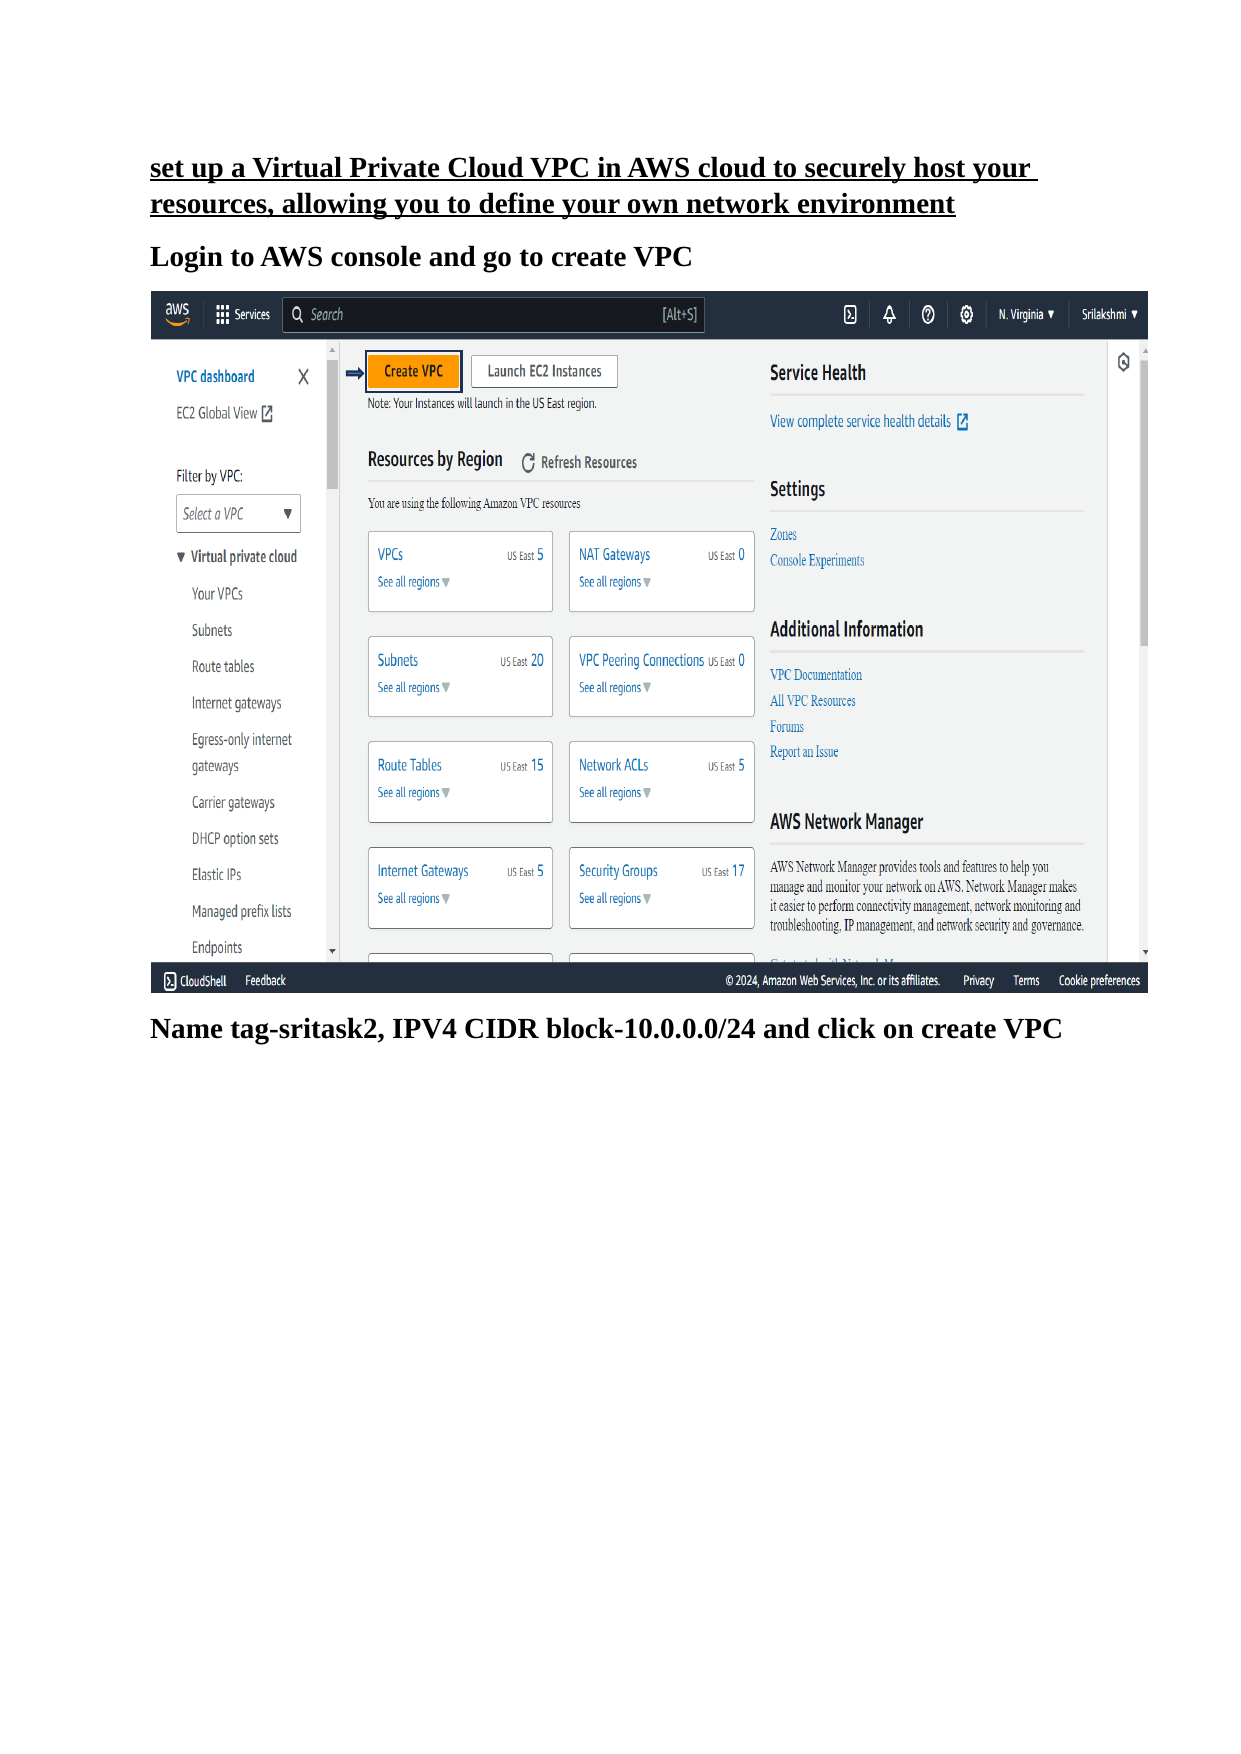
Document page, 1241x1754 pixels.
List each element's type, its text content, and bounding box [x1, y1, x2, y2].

picture [151, 291, 1148, 993]
text set up a Virtual Private Cloud VPC in AWS cloud to securely host your resources, allowing you to define your own network environment [150, 150, 1090, 220]
text Name tag-sritask2, IPV4 CIDR block-10.0.0.0/24 and click on create VPC [150, 1012, 1090, 1045]
text Login to AWS console and go to create VPC [150, 239, 1090, 272]
